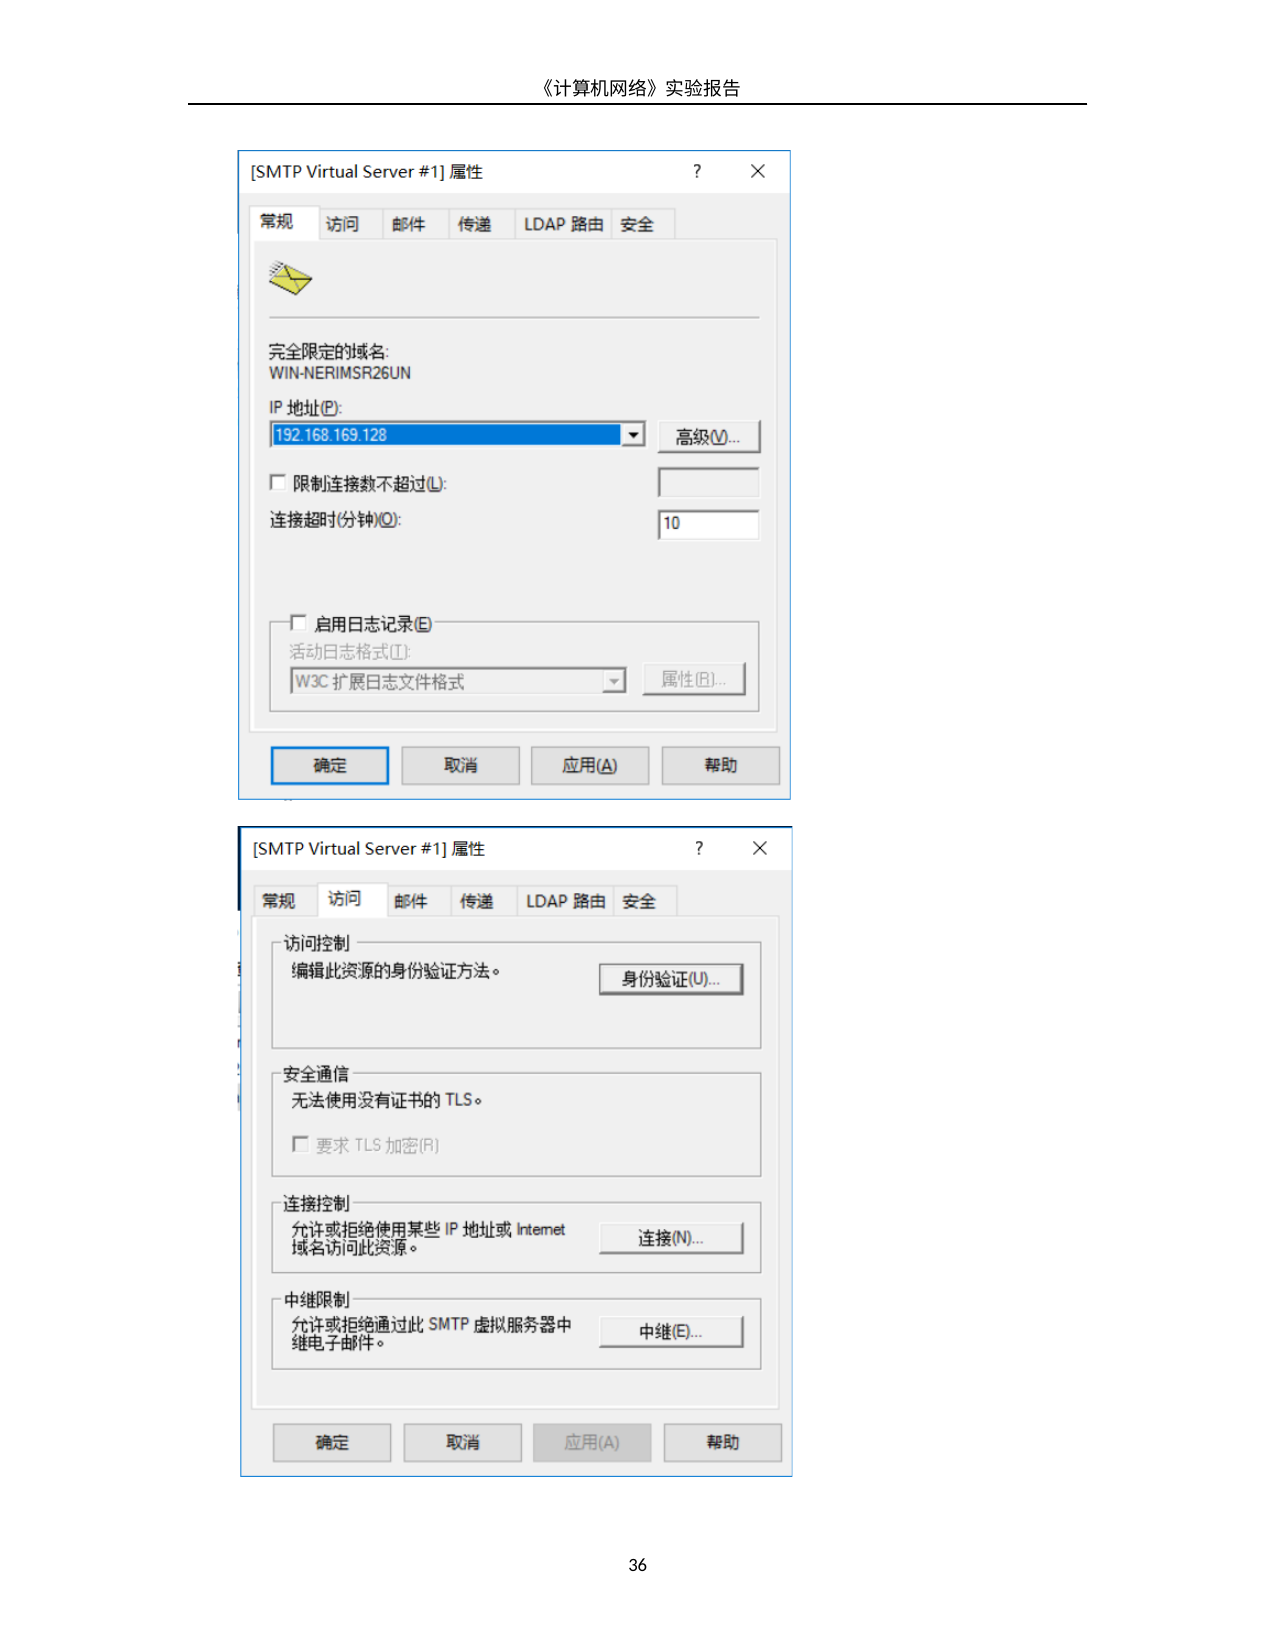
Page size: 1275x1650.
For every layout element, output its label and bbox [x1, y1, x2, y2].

picture [237, 150, 791, 801]
picture [237, 826, 793, 1477]
